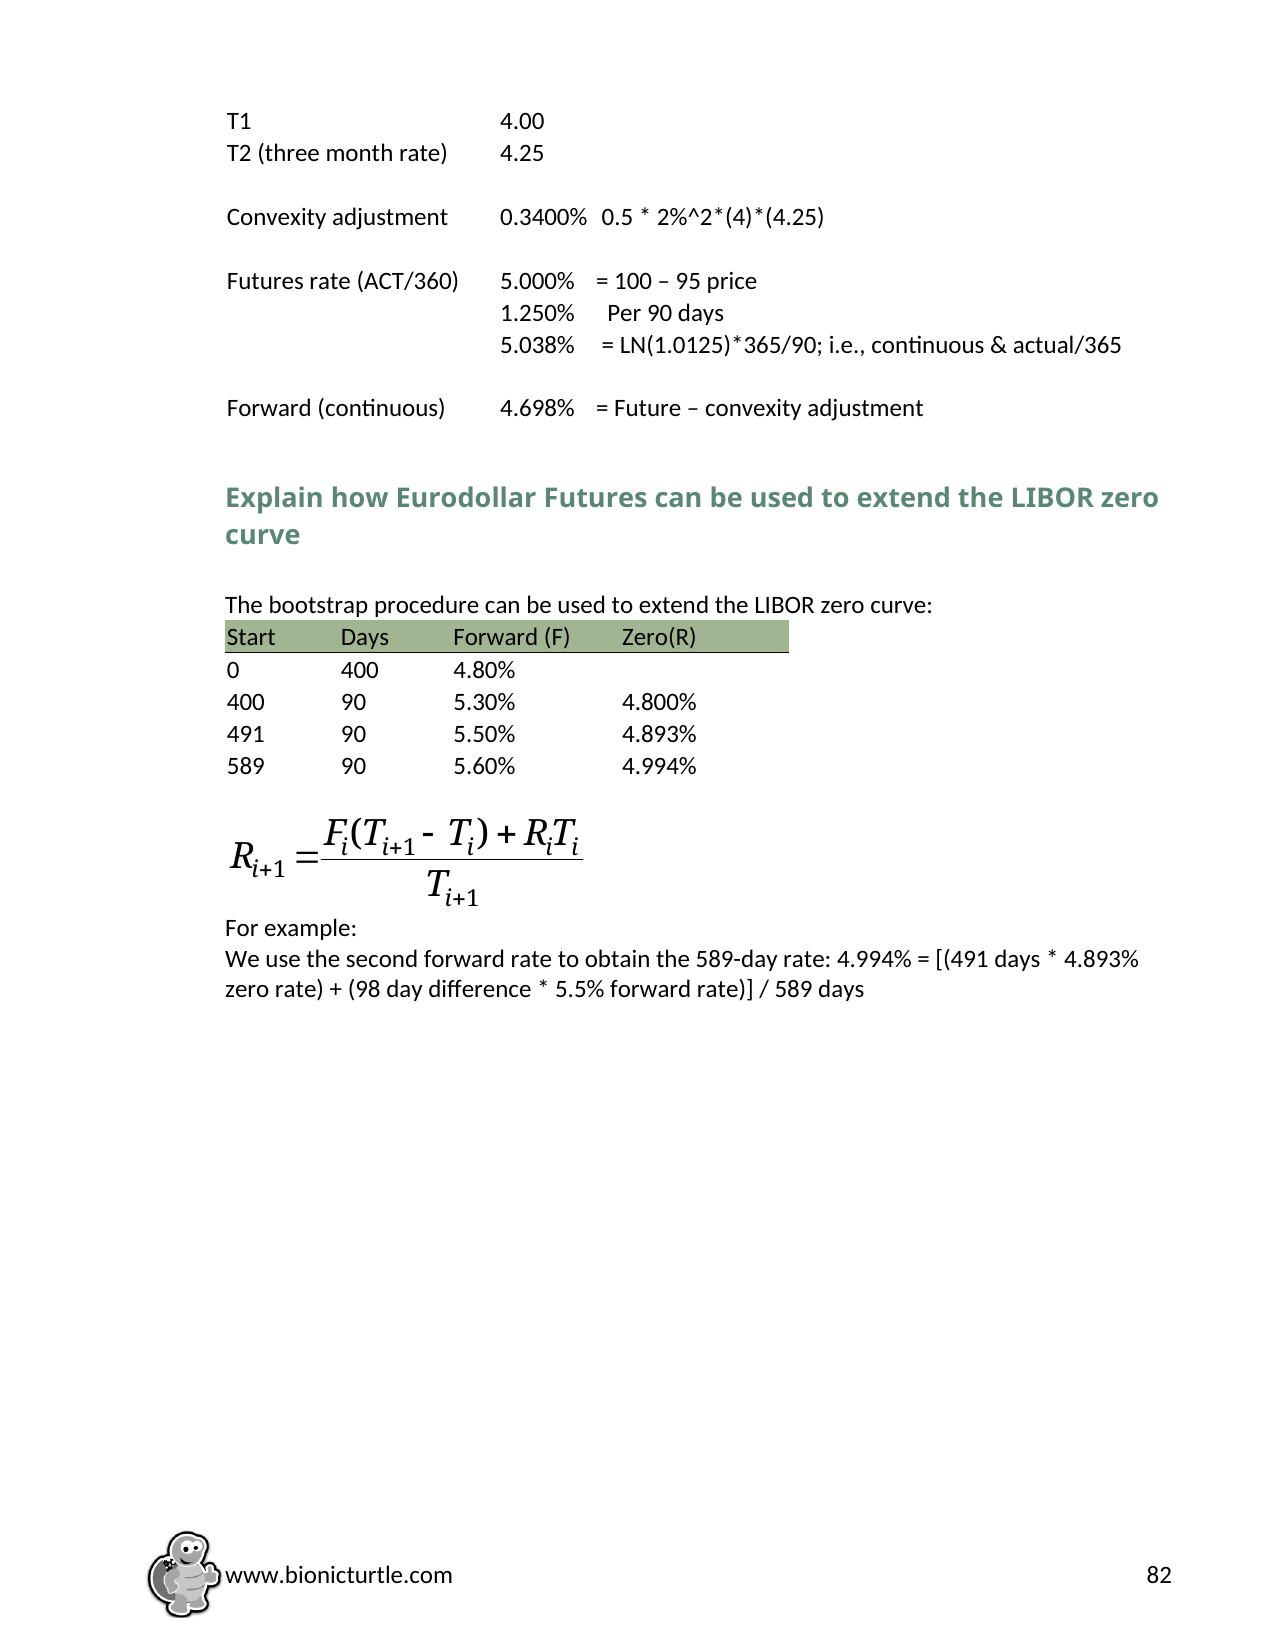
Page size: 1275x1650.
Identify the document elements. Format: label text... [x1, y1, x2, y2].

subtitle Explain how Eurodollar Futures can be used to extend the LIBOR zero curve [225, 478, 1172, 589]
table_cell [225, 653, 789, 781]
text The bootstrap procedure can be used to extend the LIBOR zero curve: [225, 589, 1172, 619]
text We use the second forward rate to obtain the 589-day rate: 4.994% = [(491 days * 4.893% zero rate) + (98 day difference * 5.5% forward rate)] / 589 days [225, 943, 1172, 1004]
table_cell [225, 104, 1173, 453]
text For example: [225, 913, 1172, 943]
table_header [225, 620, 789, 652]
